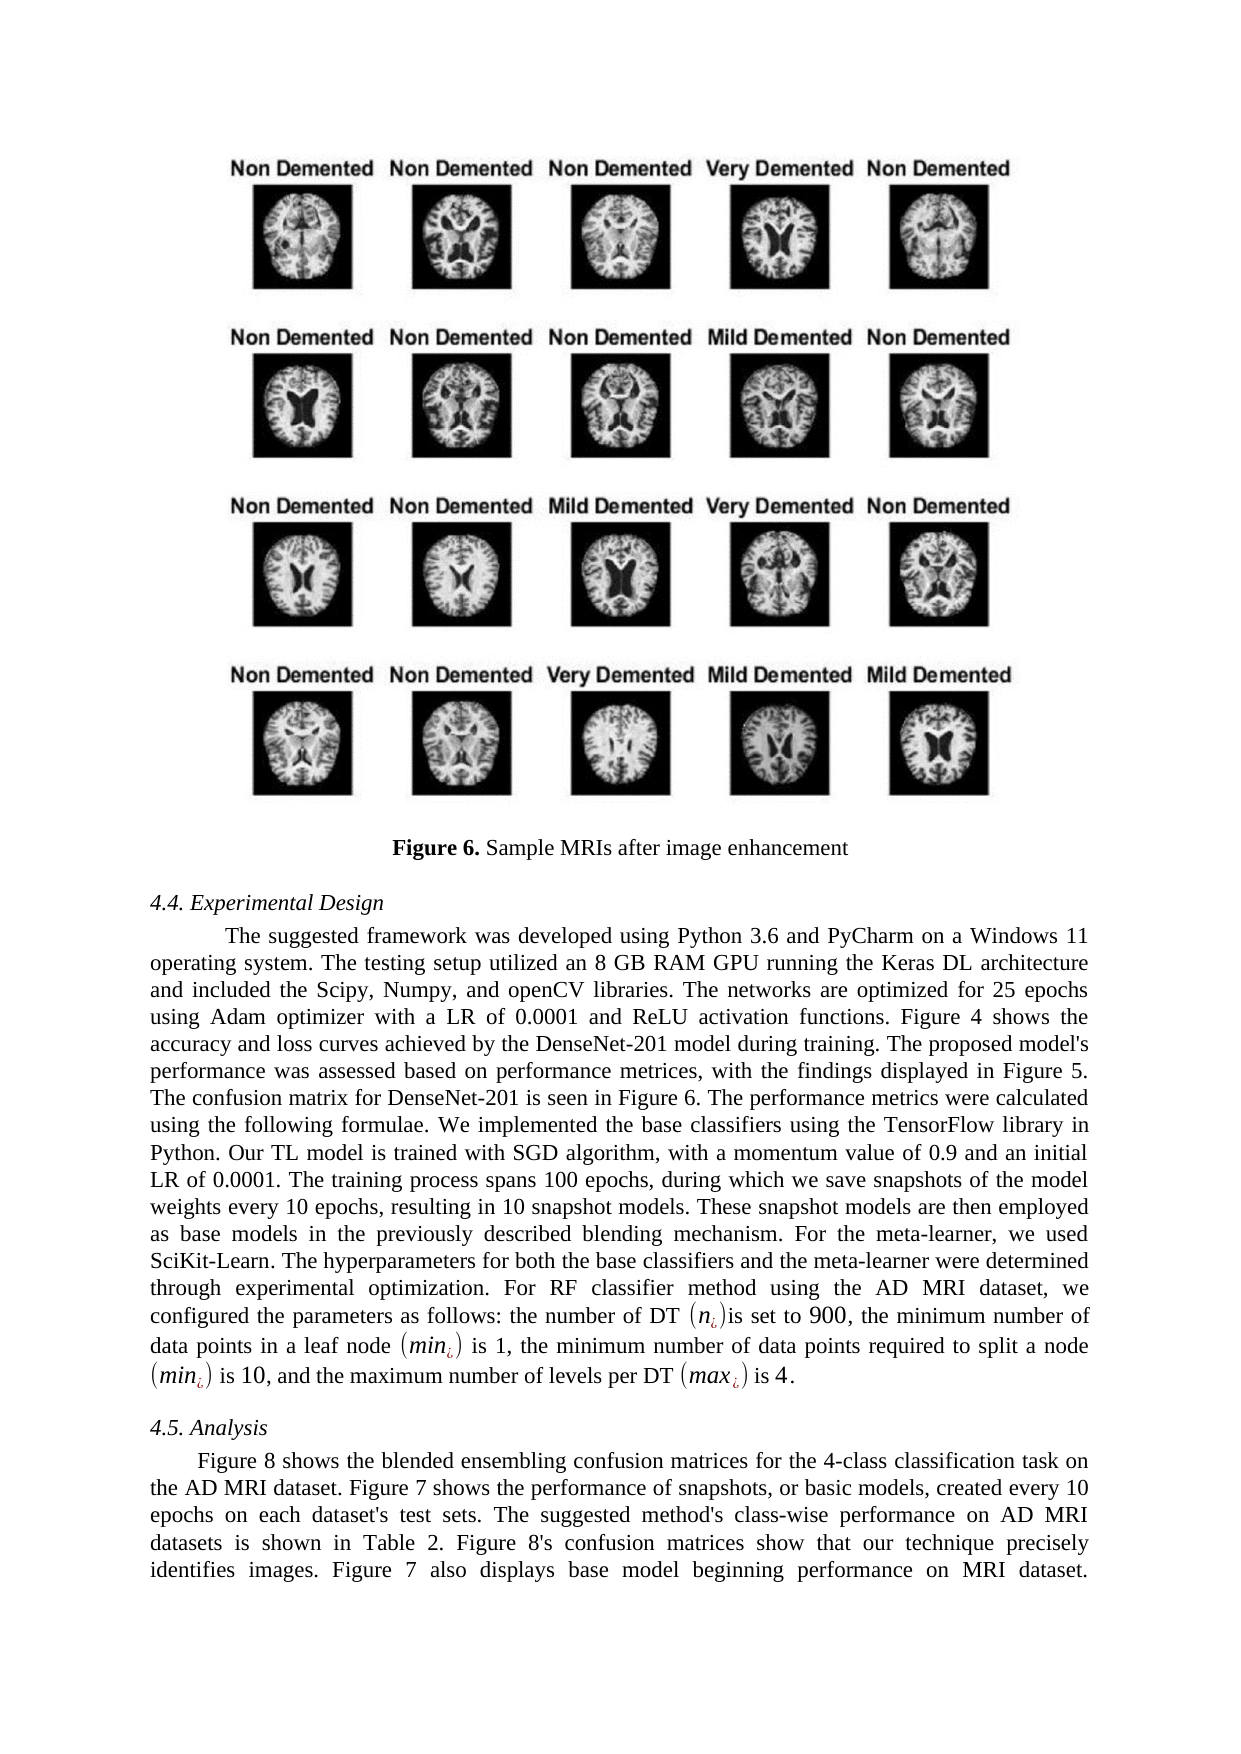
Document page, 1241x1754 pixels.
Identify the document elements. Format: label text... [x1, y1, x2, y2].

subtitle 4.5. Analysis [150, 1415, 1090, 1440]
subtitle 4.4. Experimental Design [150, 890, 1090, 915]
text Figure 6. Sample MRIs after image enhancement [150, 834, 1090, 861]
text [150, 1447, 1090, 1475]
text The suggested framework was developed using Python 3.6 and PyCharm on a Windows 11 operating system. The testing setup utilized an 8 GB RAM GPU running the Keras DL architecture and included the Scipy, Numpy, and openCV libraries. The networks are optimized for 25 epochs using Adam optimizer with a LR of 0.0001 and ReLU activation functions. Figure 4 shows the accuracy and loss curves achieved by the DenseNet-201 model during training. The proposed model's performance was assessed based on performance metrices, with the findings displayed in Figure 5. The confusion matrix for DenseNet-201 is seen in Figure 6. The performance metrics were calculated using the following formulae. We implemented the base classifiers using the TensorFlow library in Python. Our TL model is trained with SGD algorithm, with a momentum value of 0.9 and an initial LR of 0.0001. The training process spans 100 epochs, during which we save snapshots of the model weights every 10 epochs, resulting in 10 snapshot models. These snapshot models are then employed as base models in the previously described blending mechanism. For the meta-learner, we used SciKit-Learn. The hyperparameters for both the base classifiers and the meta-learner were determined through experimental optimization. For RF classifier method using the AD MRI dataset, we configured the parameters as follows: the number of DT is set to , the minimum number of data points in a leaf node is 1, the minimum number of data points required to split a node is , and the maximum number of levels per DT is . [150, 921, 1090, 1139]
picture [220, 150, 1020, 805]
